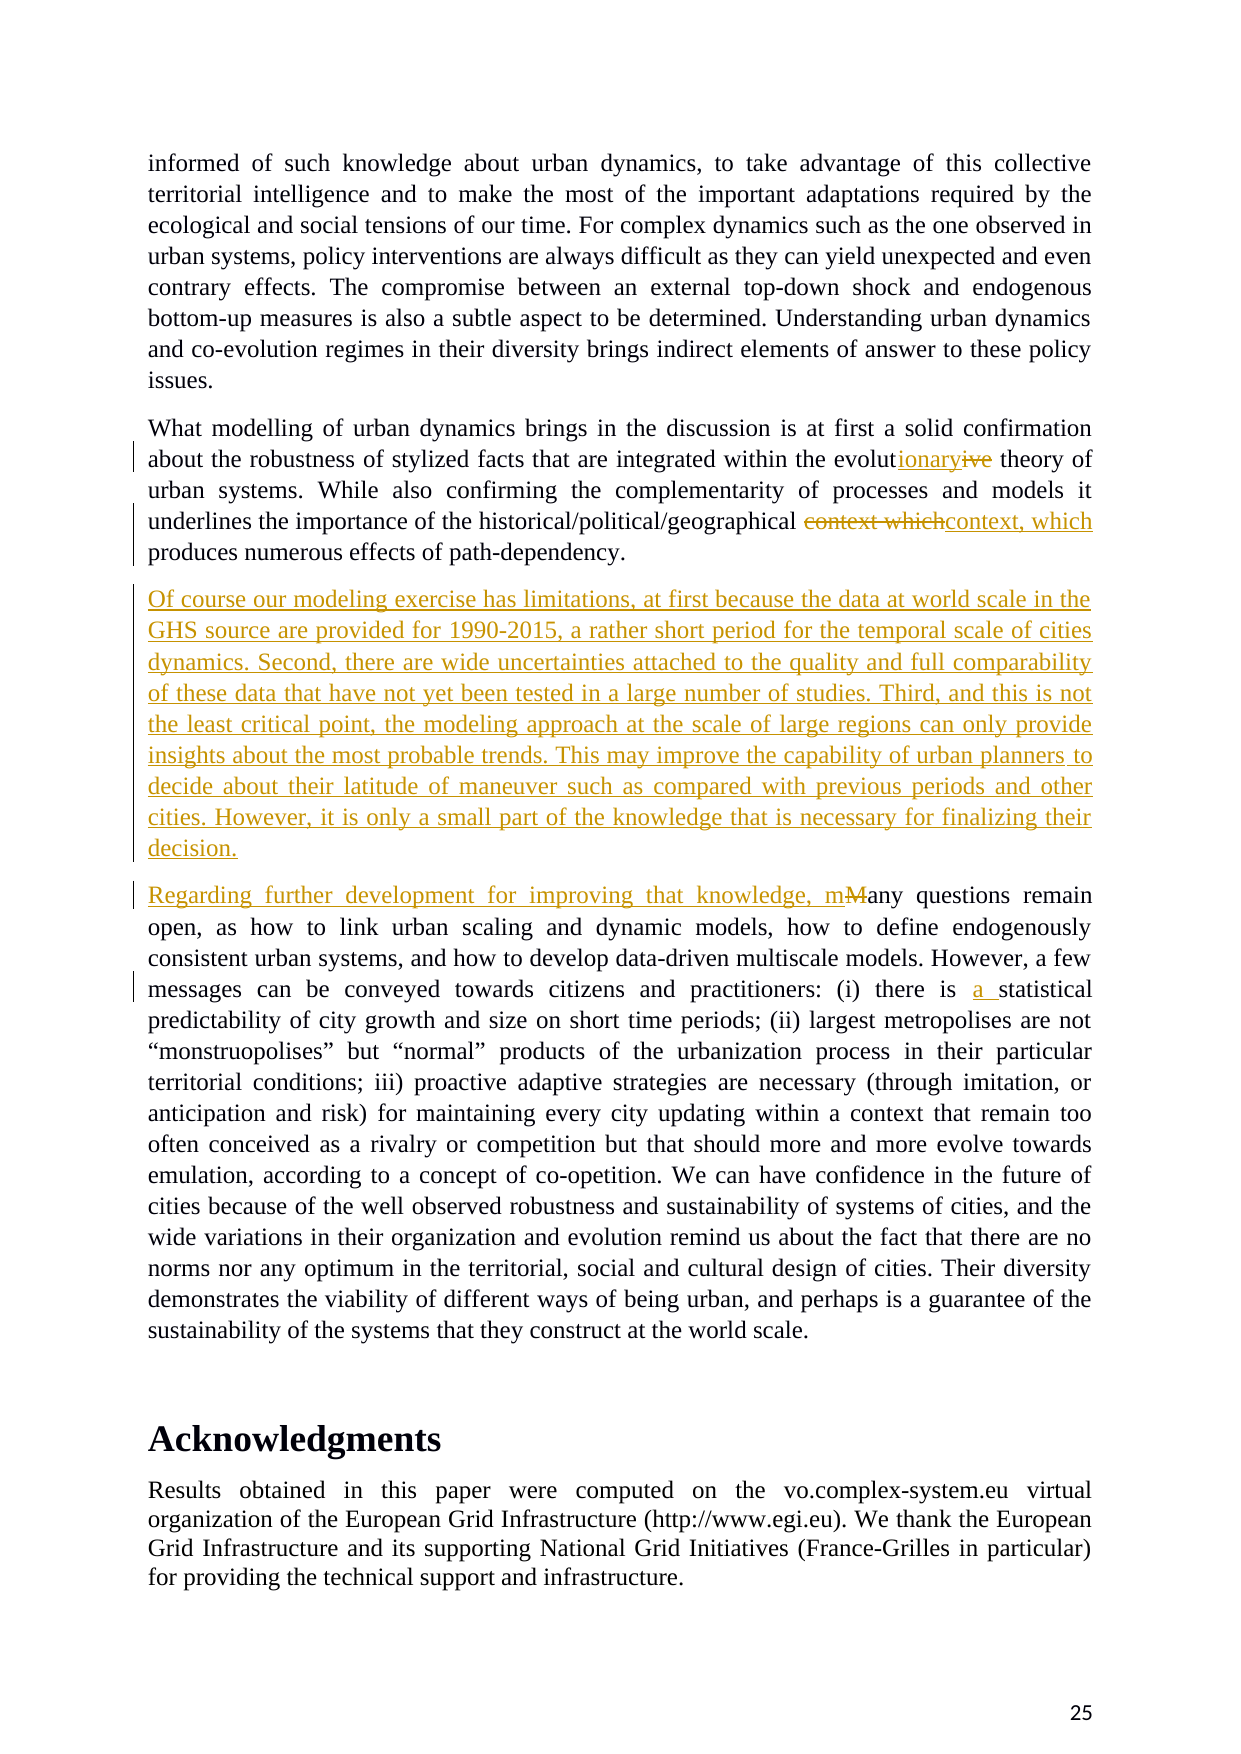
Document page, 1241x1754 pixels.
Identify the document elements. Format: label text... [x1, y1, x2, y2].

subtitle Acknowledgments [148, 1417, 1093, 1460]
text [148, 148, 1093, 394]
text any questions remain open, as how to link urban scaling and dynamic models, how to define endogenously consistent urban systems, and how to develop data-driven multiscale models. However, a few messages can be conveyed towards citizens and practitioners: (i) there is statistical predictability of city growth and size on short time periods; (ii) largest metropolises are not “monstruopolises” but “normal” products of the urbanization process in their particular territorial conditions; iii) proactive adaptive strategies are necessary (through imitation, or anticipation and risk) for maintaining every city updating within a context that remain too often conceived as a rivalry or competition but that should more and more evolve towards emulation, according to a concept of co-opetition. We can have confidence in the future of cities because of the well observed robustness and sustainability of systems of cities, and the wide variations in their organization and evolution remind us about the fact that there are no norms nor any optimum in the territorial, social and cultural design of cities. Their diversity demonstrates the viability of different ways of being urban, and perhaps is a guarantee of the sustainability of the systems that they construct at the world scale. [148, 881, 1093, 1344]
text Results obtained in this paper were computed on the vo.complex-system.eu virtual organization of the European Grid Infrastructure (http://www.egi.eu). We thank the European Grid Infrastructure and its supporting National Grid Initiatives (France-Grilles in particular) for providing the technical support and infrastructure. [148, 1476, 1093, 1591]
text What modelling of urban dynamics brings in the discussion is at first a solid confirmation about the robustness of stylized facts that are integrated within the evolut theory of urban systems. While also confirming the complementarity of processes and models it underlines the importance of the historical/political/geographical produces numerous effects of path-dependency. [148, 413, 1093, 566]
